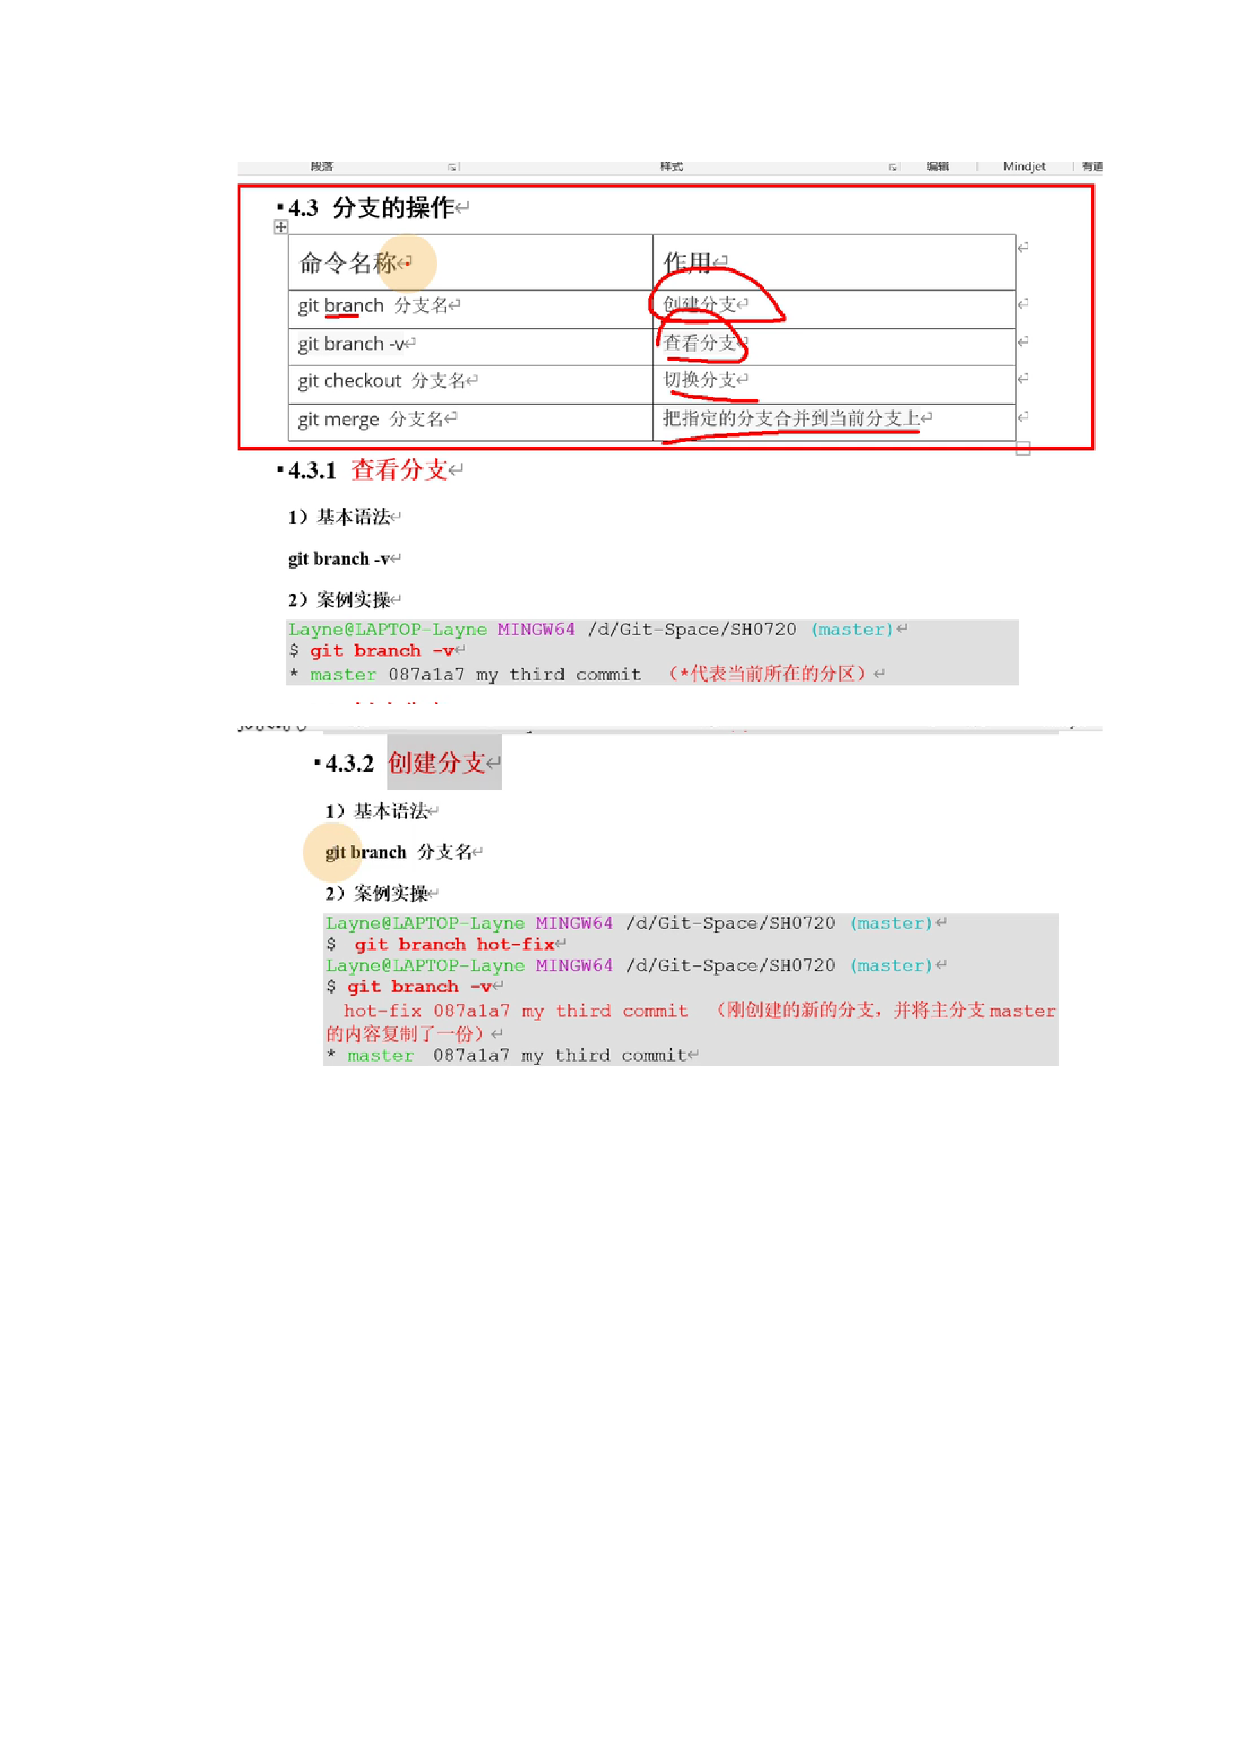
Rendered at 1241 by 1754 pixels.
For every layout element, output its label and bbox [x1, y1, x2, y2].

picture [237, 162, 1103, 704]
picture [237, 726, 1103, 1069]
